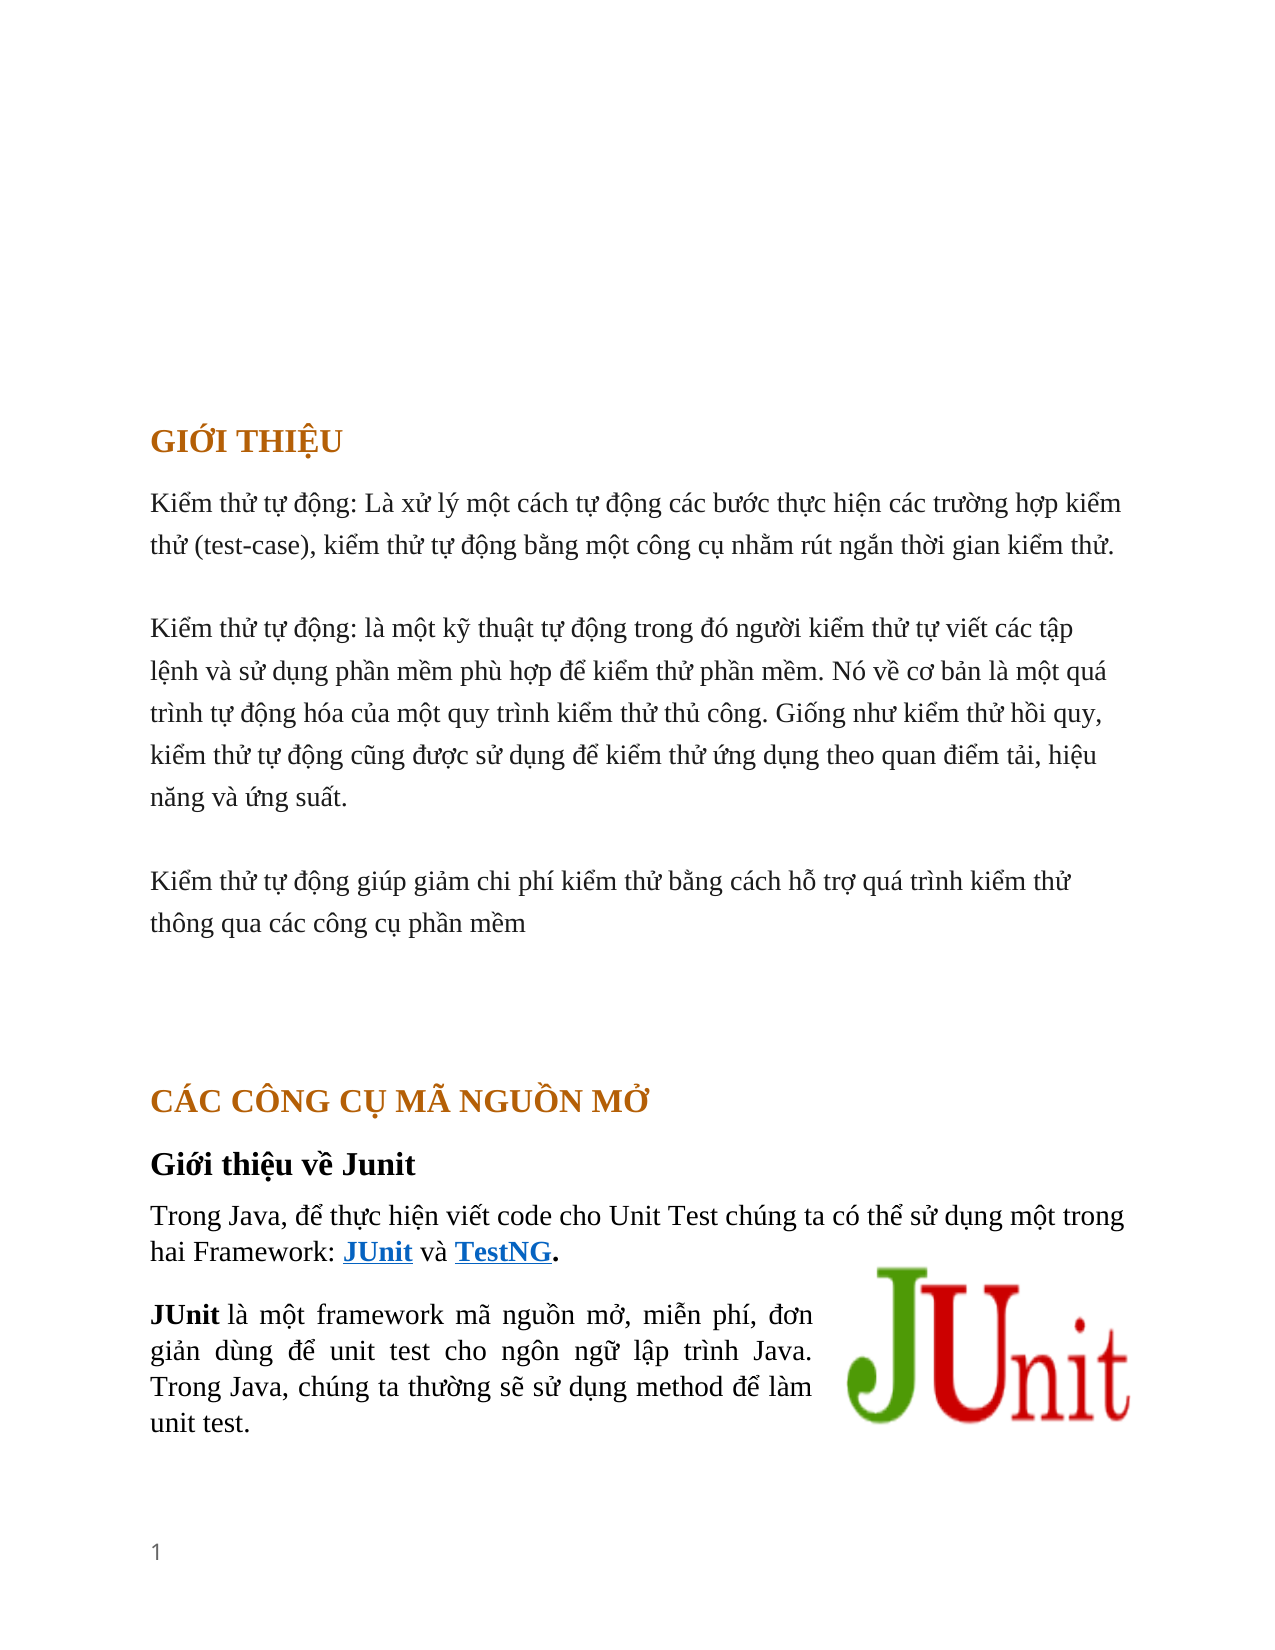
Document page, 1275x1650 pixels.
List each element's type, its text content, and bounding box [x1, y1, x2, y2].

text JUnit là một framework mã nguồn mở, miễn phí, đơn giản dùng để unit test cho ngôn ngữ lập trình Java. Trong Java, chúng ta thường sẽ sử dụng method để làm unit test. [150, 1297, 832, 1439]
text Kiểm thử tự động: Là xử lý một cách tự động các bước thực hiện các trường hợp kiểm thử (test-case), kiểm thử tự động bằng một công cụ nhằm rút ngắn thời gian kiểm thử. [150, 486, 1125, 560]
text Trong Java, để thực hiện viết code cho Unit Test chúng ta có thể sử dụng một trong hai Framework: JUnit và TestNG. [150, 1231, 1125, 1267]
picture [832, 1253, 1146, 1440]
subtitle CÁC CÔNG CỤ MÃ NGUỒN MỞ [150, 1081, 1125, 1120]
subtitle GIỚI THIỆU [150, 421, 1125, 459]
text Kiểm thử tự động: là một kỹ thuật tự động trong đó người kiểm thử tự viết các tập lệnh và sử dụng phần mềm phù hợp để kiểm thử phần mềm. Nó về cơ bản là một quá trình tự động hóa của một quy trình kiểm thử thủ công. Giống như kiểm thử hồi quy, kiểm thử tự động cũng được sử dụng để kiểm thử ứng dụng theo quan điểm tải, hiệu năng và ứng suất. [150, 611, 1125, 812]
text Kiểm thử tự động giúp giảm chi phí kiểm thử bằng cách hỗ trợ quá trình kiểm thử thông qua các công cụ phần mềm [150, 863, 1125, 938]
text Giới thiệu về Junit [150, 1144, 1125, 1182]
